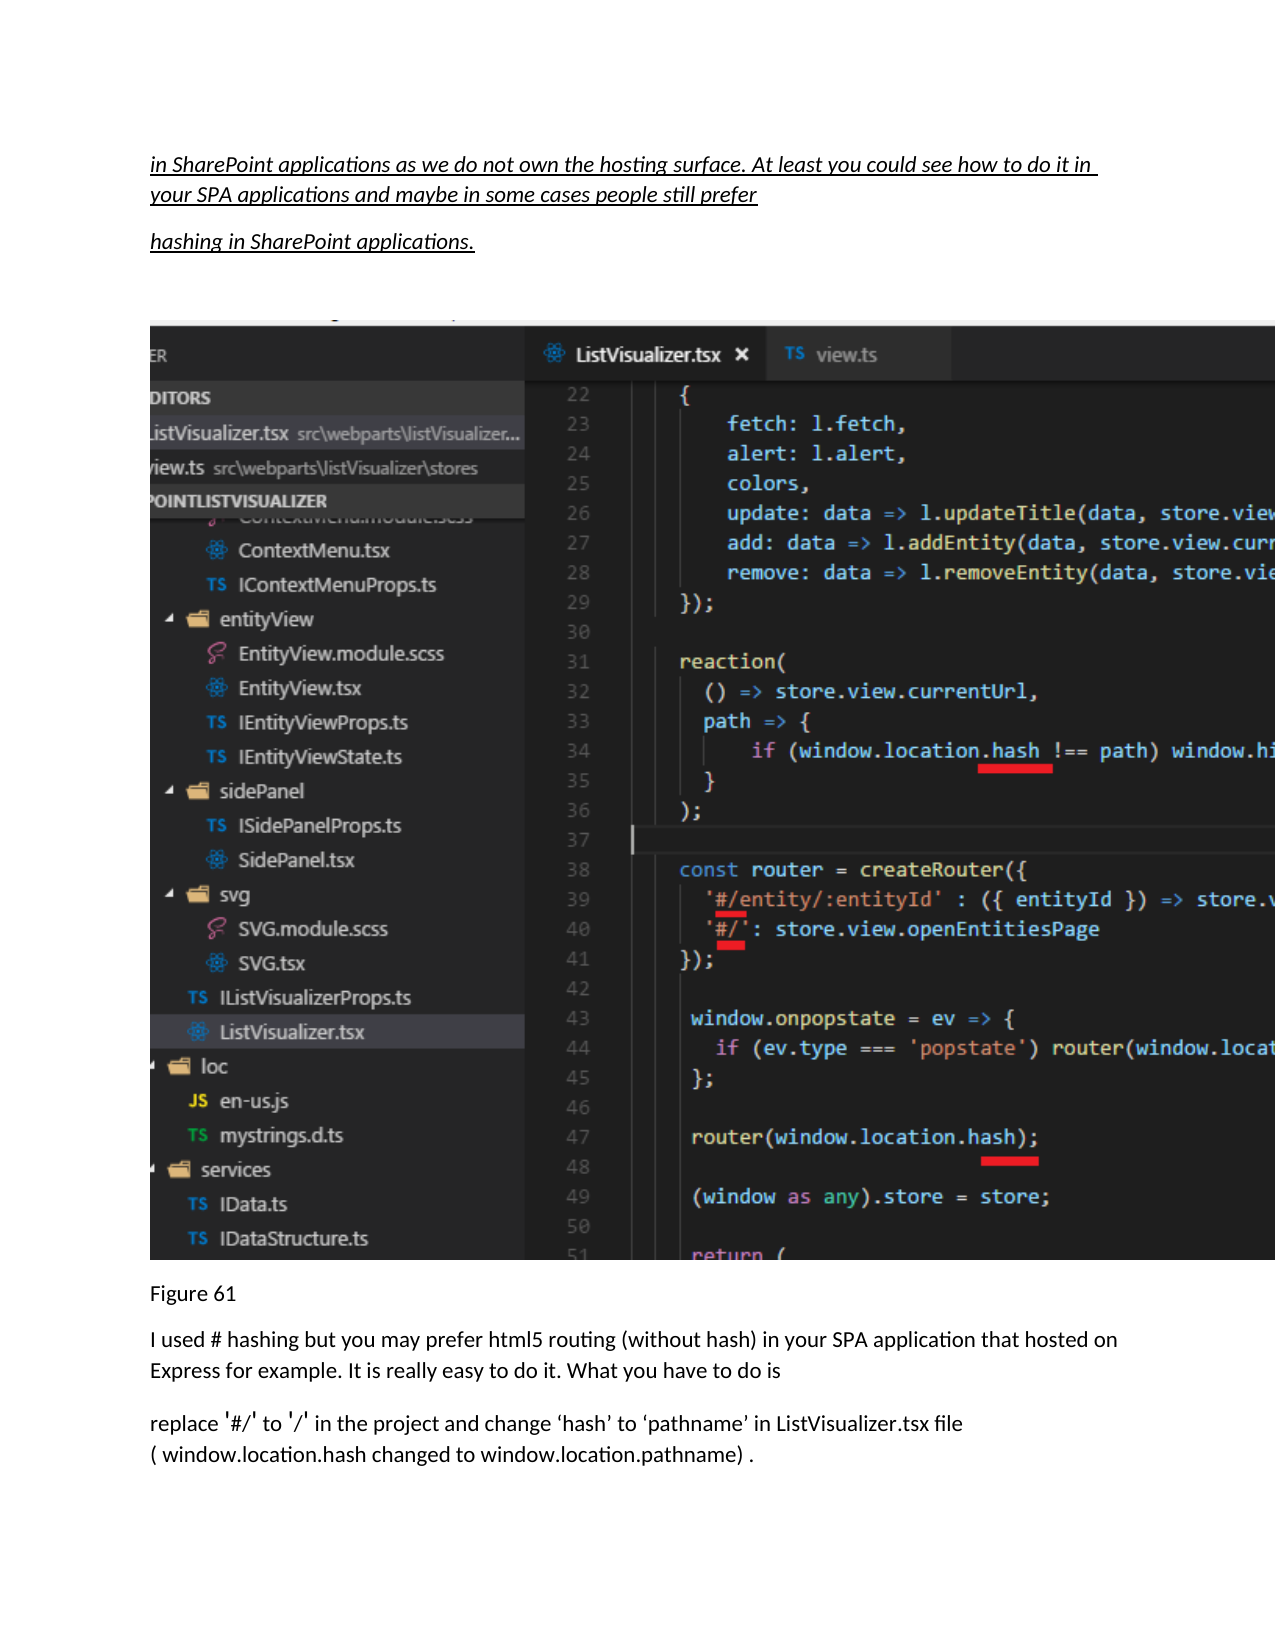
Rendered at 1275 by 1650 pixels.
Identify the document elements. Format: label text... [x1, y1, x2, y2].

text hashing in SharePoint applications. [150, 227, 1125, 255]
text I used # hashing but you may prefer html5 routing (without hash) in your SPA application that hosted on Express for example. It is really easy to do it. What you have to do is [150, 1326, 1125, 1384]
text Figure 61 [150, 1279, 1125, 1307]
text replace '#/' to '/' in the project and change ‘hash’ to ‘pathname’ in ListVisualizer.tsx file ( window.location.hash changed to window.location.pathname) . [150, 1403, 1125, 1468]
picture [150, 320, 1275, 1260]
text in SharePoint applications as we do not own the hosting surface. At least you could see how to do it in your SPA applications and maybe in some cases people still prefer [150, 150, 1125, 208]
